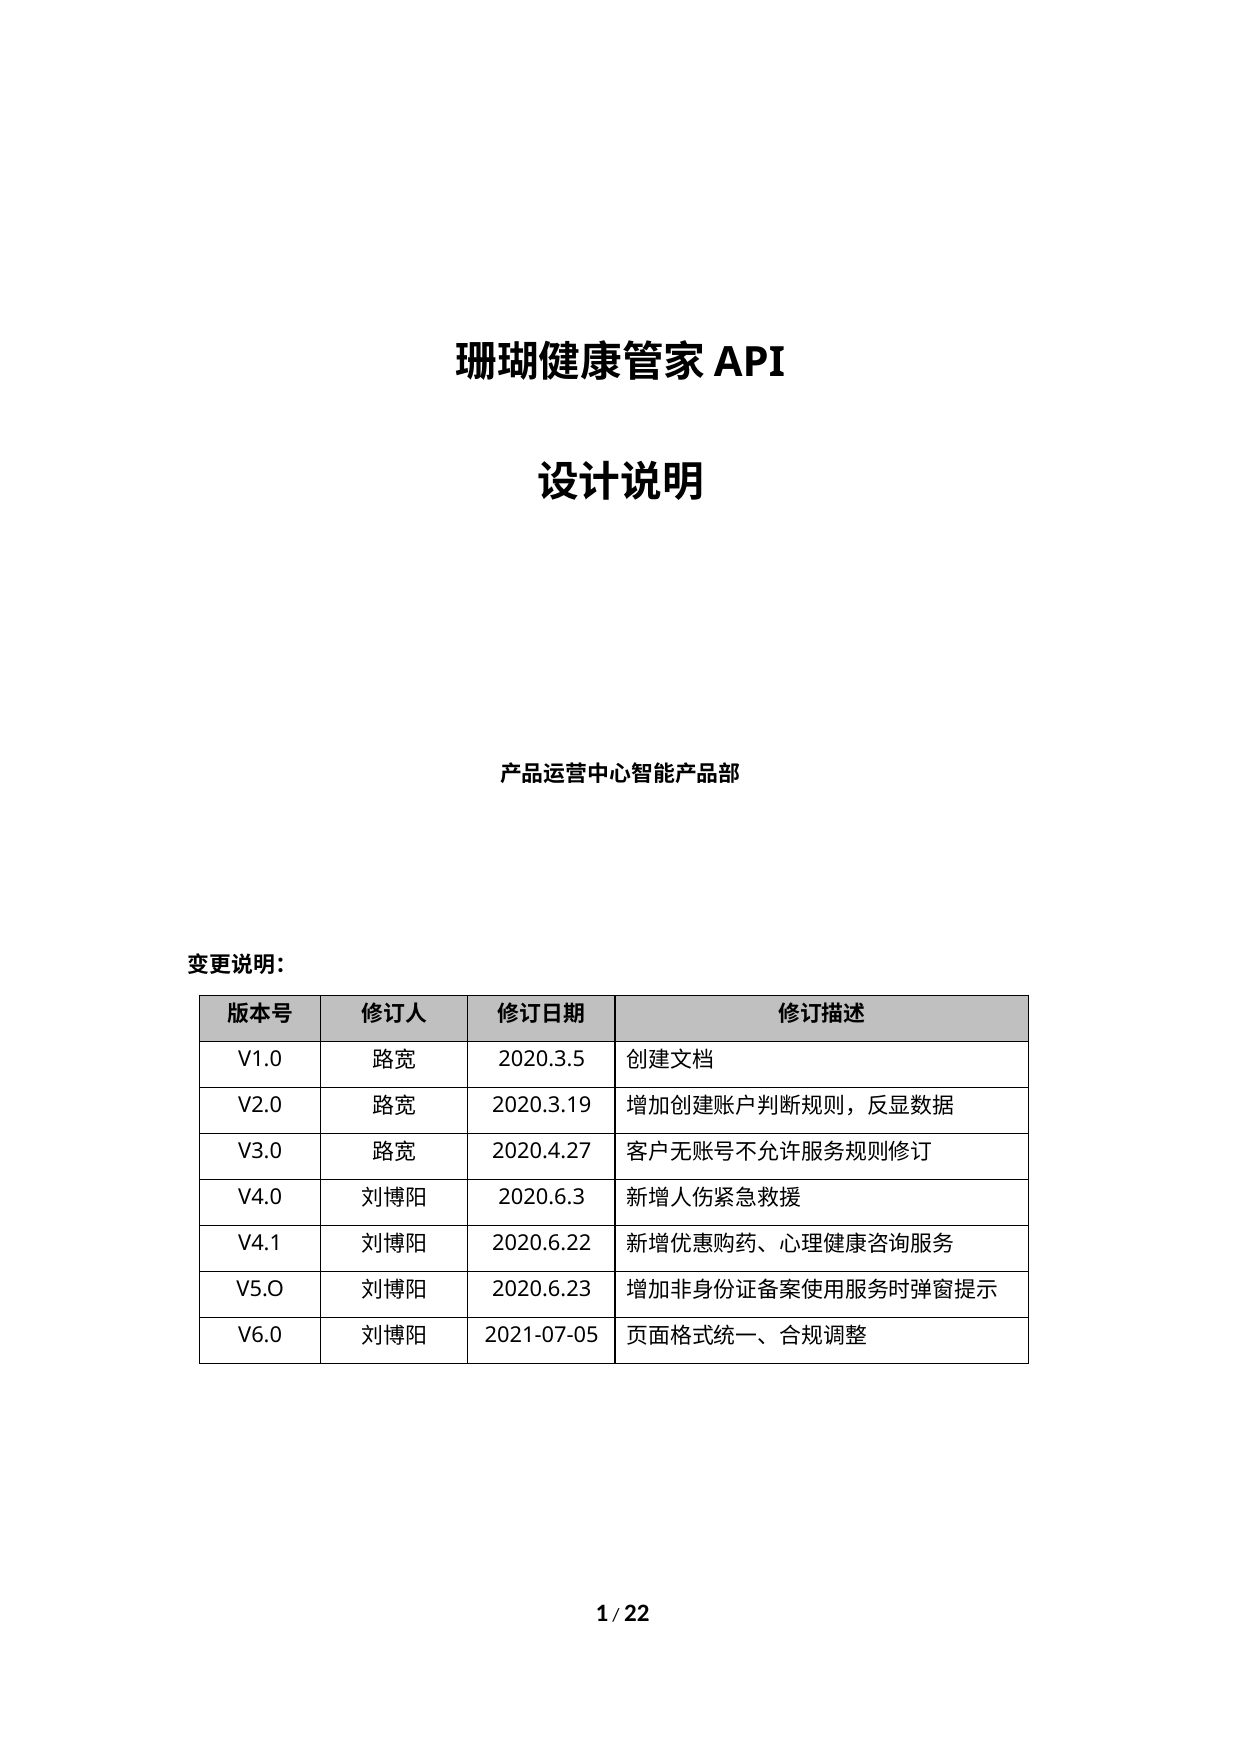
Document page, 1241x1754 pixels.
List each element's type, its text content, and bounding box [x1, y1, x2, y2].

table_cell 增加非身份证备案使用服务时弹窗提示 [616, 1272, 1028, 1317]
table_cell 2020.3.5 [468, 1042, 614, 1087]
table_cell 刘博阳 [321, 1226, 467, 1271]
table_cell 刘博阳 [321, 1180, 467, 1225]
table_cell 客户无账号不允许服务规则修订 [616, 1134, 1028, 1179]
table_cell V4.1 [200, 1226, 320, 1271]
table_cell 页面格式统一、合规调整 [616, 1318, 1028, 1363]
table_cell 2020.4.27 [468, 1134, 614, 1179]
table_cell 2020.6.23 [468, 1272, 614, 1317]
table_header 修订描述 [616, 996, 1028, 1041]
text 变更说明： [187, 946, 1053, 979]
table_header 版本号 [200, 996, 320, 1041]
table_cell 路宽 [321, 1042, 467, 1087]
table_header 修订人 [321, 996, 467, 1041]
table_cell V5.O [200, 1272, 320, 1317]
text 珊瑚健康管家API [187, 326, 1053, 391]
table_cell 增加创建账户判断规则，反显数据 [616, 1088, 1028, 1133]
table_cell V2.0 [200, 1088, 320, 1133]
table_cell 新增优惠购药、心理健康咨询服务 [616, 1226, 1028, 1271]
table_header 修订日期 [468, 996, 614, 1041]
table_cell V4.0 [200, 1180, 320, 1225]
text 设计说明 [187, 446, 1053, 511]
text 产品运营中心智能产品部 [187, 756, 1053, 788]
table_cell 刘博阳 [321, 1318, 467, 1363]
table_cell 2020.3.19 [468, 1088, 614, 1133]
table_cell V1.0 [200, 1042, 320, 1087]
table_cell 新增人伤紧急救援 [616, 1180, 1028, 1225]
table_cell 2020.6.22 [468, 1226, 614, 1271]
table_cell 路宽 [321, 1134, 467, 1179]
table_cell 创建文档 [616, 1042, 1028, 1087]
table_cell 路宽 [321, 1088, 467, 1133]
table_cell V6.0 [200, 1318, 320, 1363]
table_cell V3.0 [200, 1134, 320, 1179]
table_cell 2021-07-05 [468, 1318, 614, 1363]
table_cell 刘博阳 [321, 1272, 467, 1317]
table_cell 2020.6.3 [468, 1180, 614, 1225]
